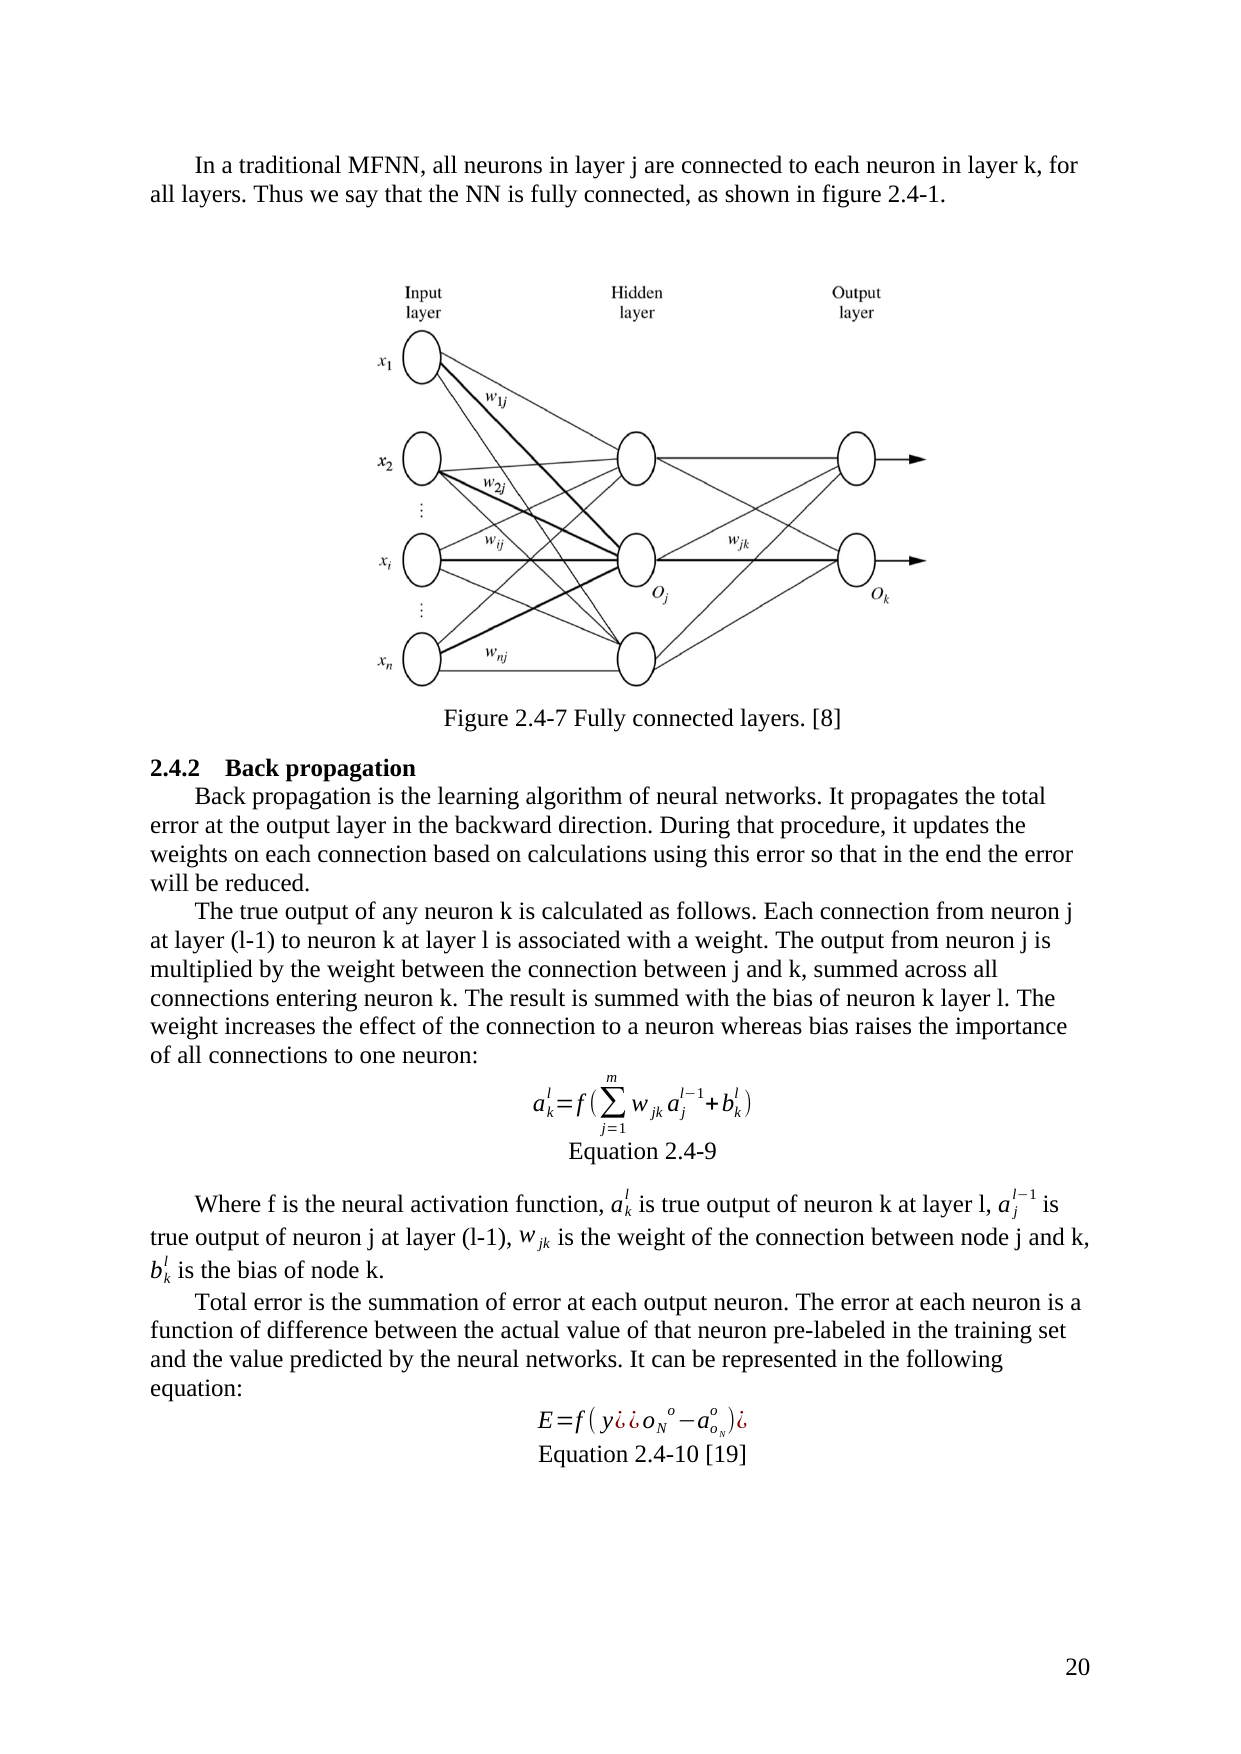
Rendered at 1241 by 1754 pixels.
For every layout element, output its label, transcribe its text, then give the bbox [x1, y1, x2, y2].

picture [340, 263, 944, 703]
text The true output of any neuron k is calculated as follows. Each connection from neuron j at layer (l-1) to neuron k at layer l is associated with a weight. The output from neuron j is multiplied by the weight between the connection between j and k, summed across all connections entering neuron k. The result is summed with the bias of neuron k layer l. The weight increases the effect of the connection to a neuron whereas bias raises the importance of all connections to one neuron: [150, 896, 1090, 1069]
text In a traditional MFNN, all neurons in layer j are connected to each neuron in layer k, for all layers. Thus we say that the NN is fully connected, as shown in figure 2.4-1. [150, 150, 1090, 207]
text Total error is the summation of error at each output neuron. The error at each neuron is a function of difference between the actual value of that neuron pre-labeled in the training set and the value predicted by the neural networks. It can be represented in the following equation: [150, 1287, 1090, 1402]
text Where f is the neural activation function, is true output of neuron k at layer l, is true output of neuron j at layer (l-1), is the weight of the connection between node j and k, is the bias of node k. [150, 1186, 1090, 1287]
subtitle Back propagation [150, 753, 1090, 781]
text Back propagation is the learning algorithm of neural networks. It propagates the total error at the output layer in the backward direction. During that procedure, it updates the weights on each connection based on calculations using this error so that in the end the error will be reduced. [150, 781, 1090, 896]
